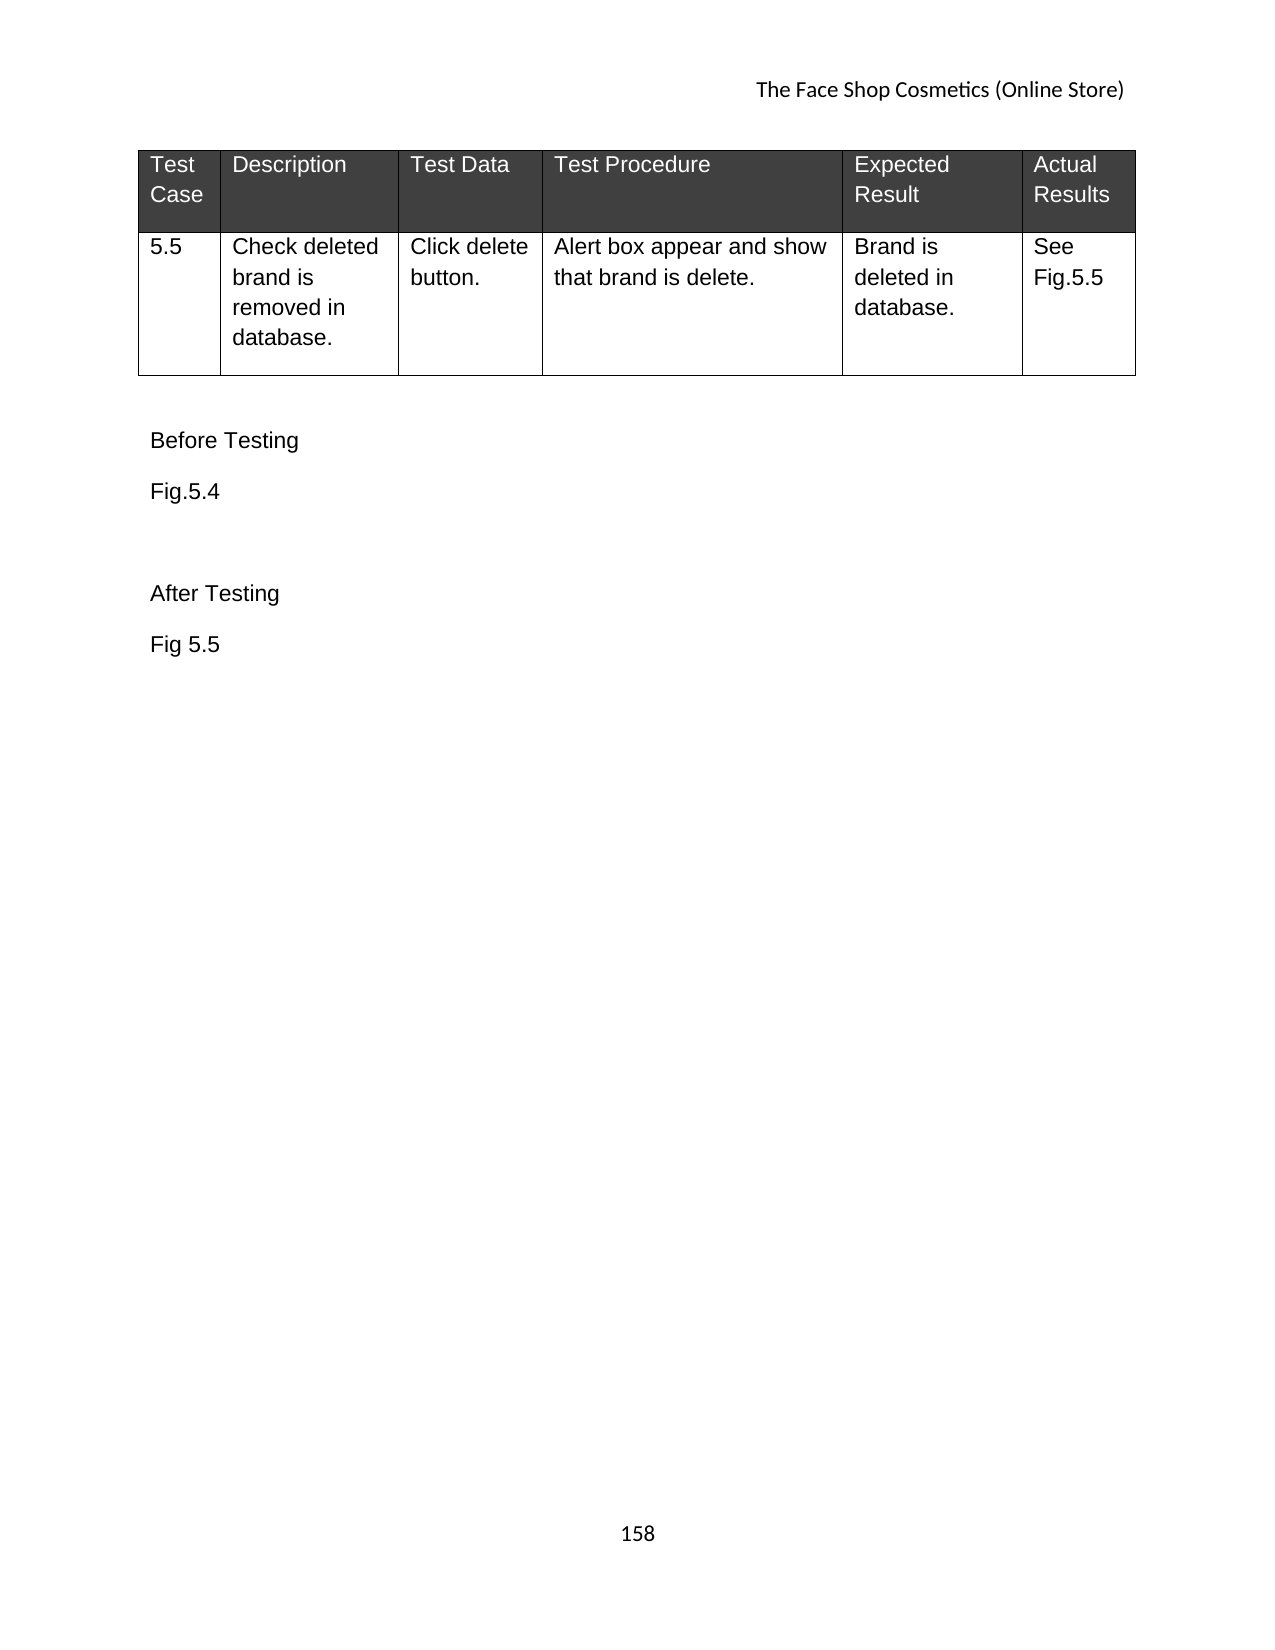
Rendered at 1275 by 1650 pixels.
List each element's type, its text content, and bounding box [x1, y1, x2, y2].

text Before Testing [150, 427, 1125, 453]
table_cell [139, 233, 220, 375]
text After Testing [150, 580, 1125, 607]
text Fig.5.4 [150, 478, 1125, 504]
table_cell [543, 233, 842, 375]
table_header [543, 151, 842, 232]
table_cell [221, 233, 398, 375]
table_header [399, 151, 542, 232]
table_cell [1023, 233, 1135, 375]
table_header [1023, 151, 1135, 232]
text Fig 5.5 [150, 631, 1125, 658]
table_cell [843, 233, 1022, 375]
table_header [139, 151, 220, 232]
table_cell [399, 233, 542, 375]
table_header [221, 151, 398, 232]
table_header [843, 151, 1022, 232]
